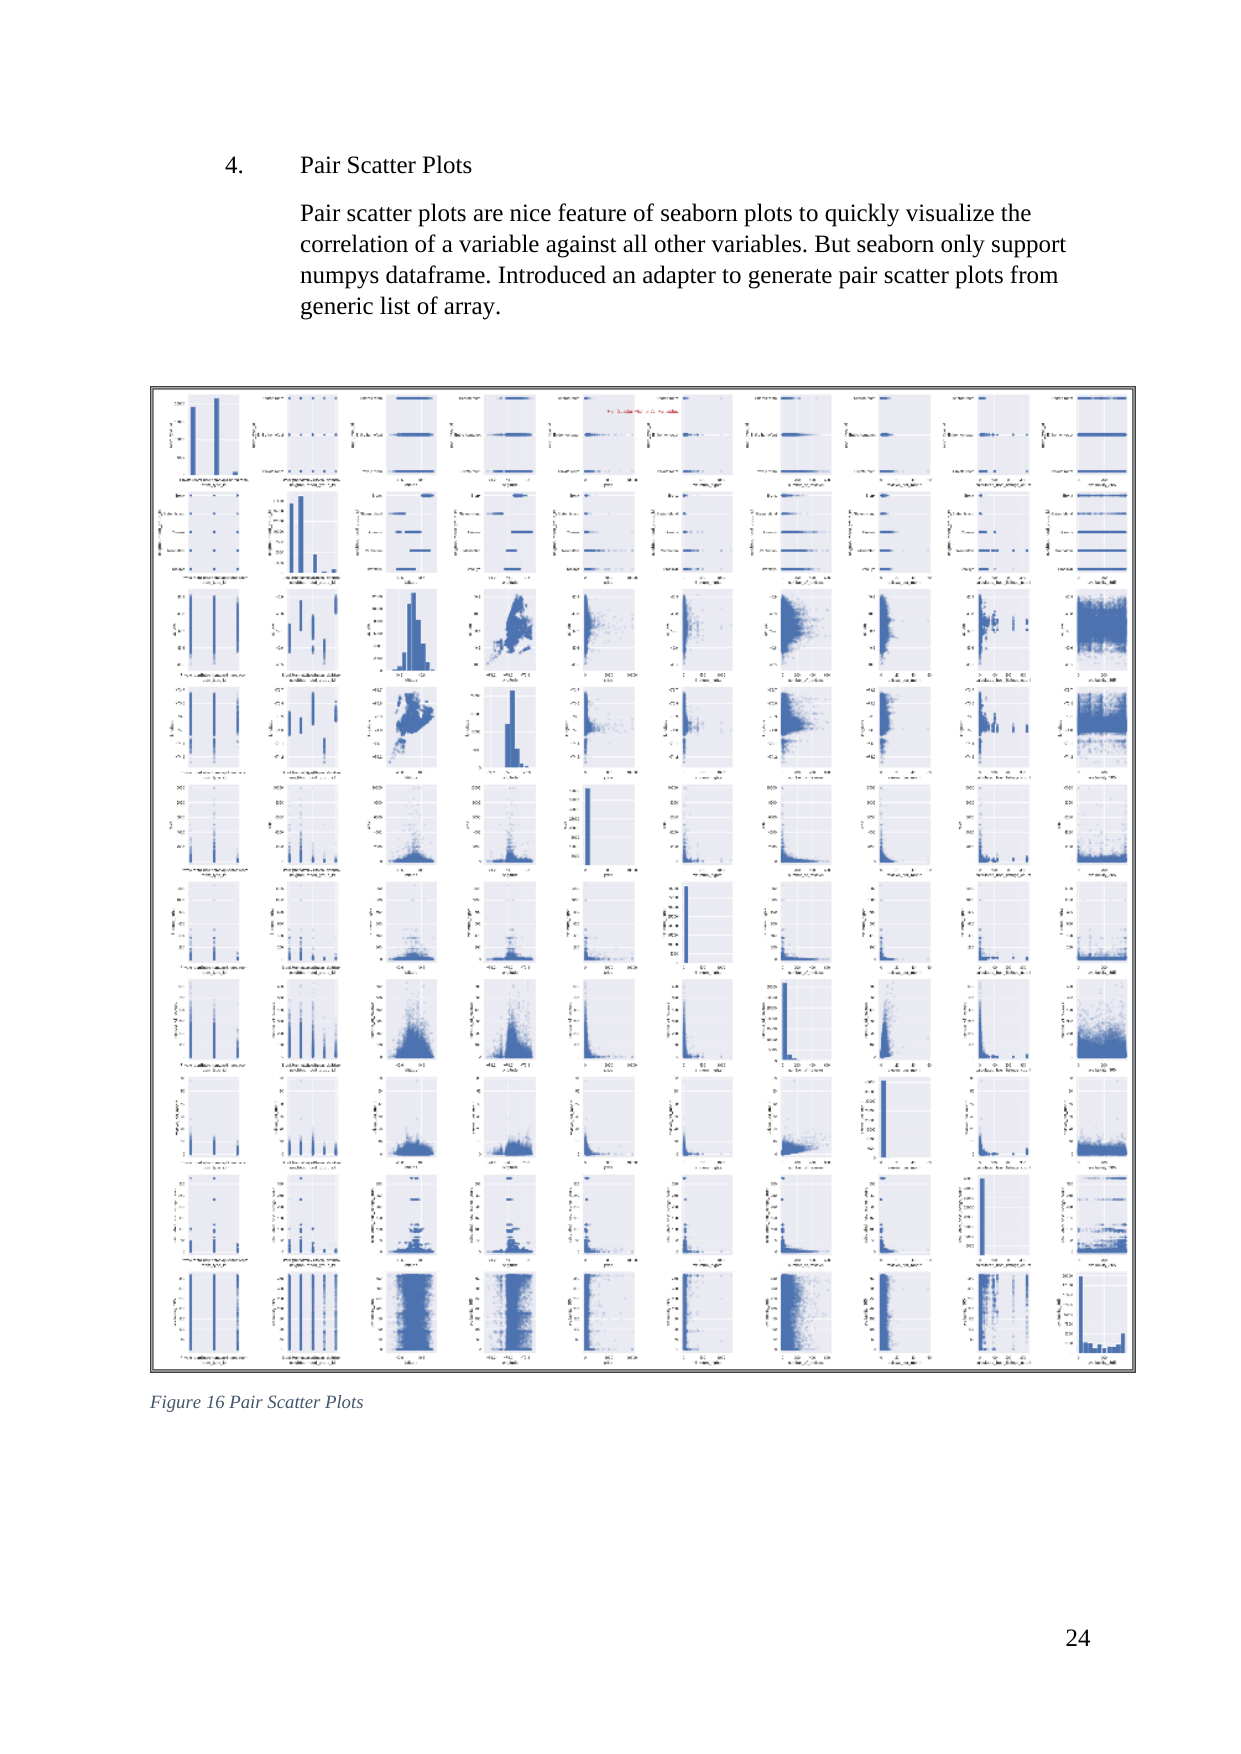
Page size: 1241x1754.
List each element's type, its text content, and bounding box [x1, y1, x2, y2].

text Pair scatter plots are nice feature of seaborn plots to quickly visualize the correlation of a variable against all other variables. But seaborn only support numpys dataframe. Introduced an adapter to generate pair scatter plots from generic list of array. [300, 198, 1090, 319]
list Pair Scatter Plots [225, 150, 1090, 179]
picture [150, 386, 1136, 1373]
